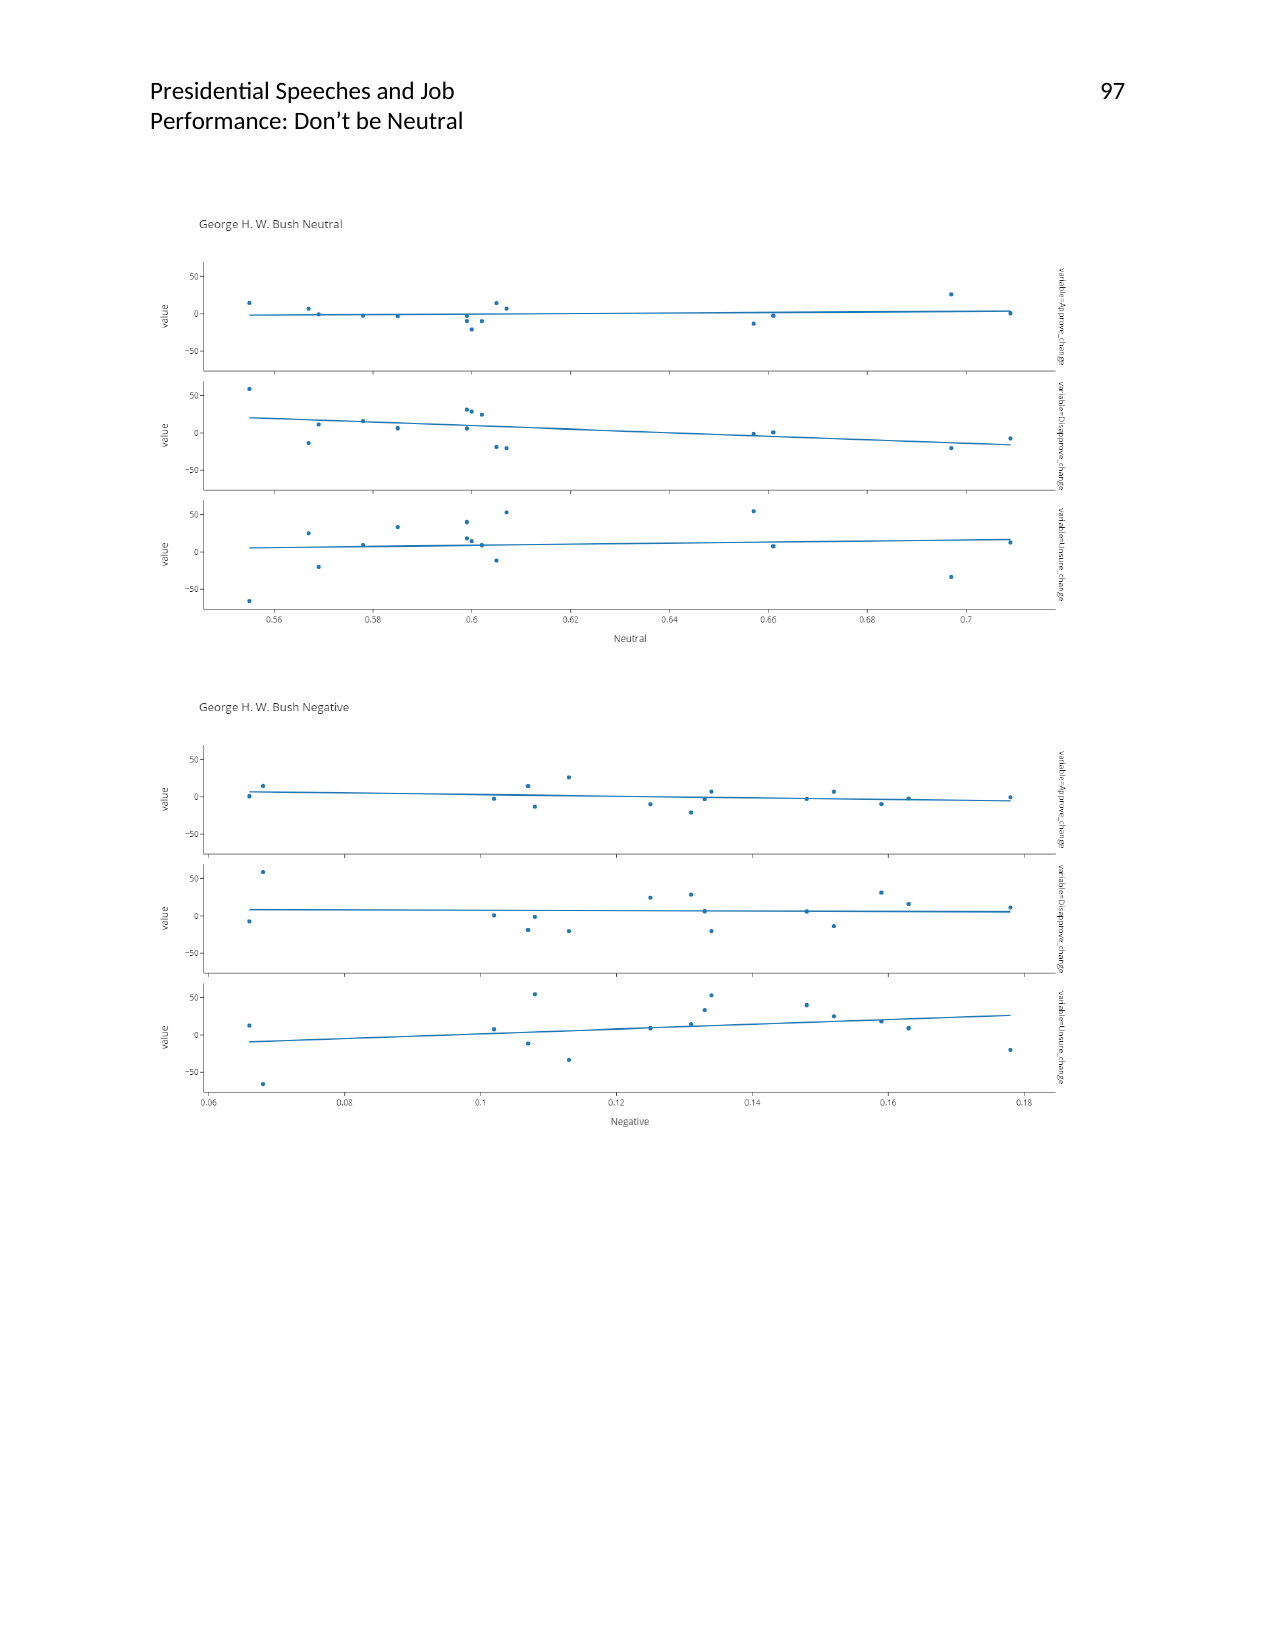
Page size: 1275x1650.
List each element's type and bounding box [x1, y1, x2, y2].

picture [150, 194, 1125, 662]
picture [150, 677, 1125, 1145]
